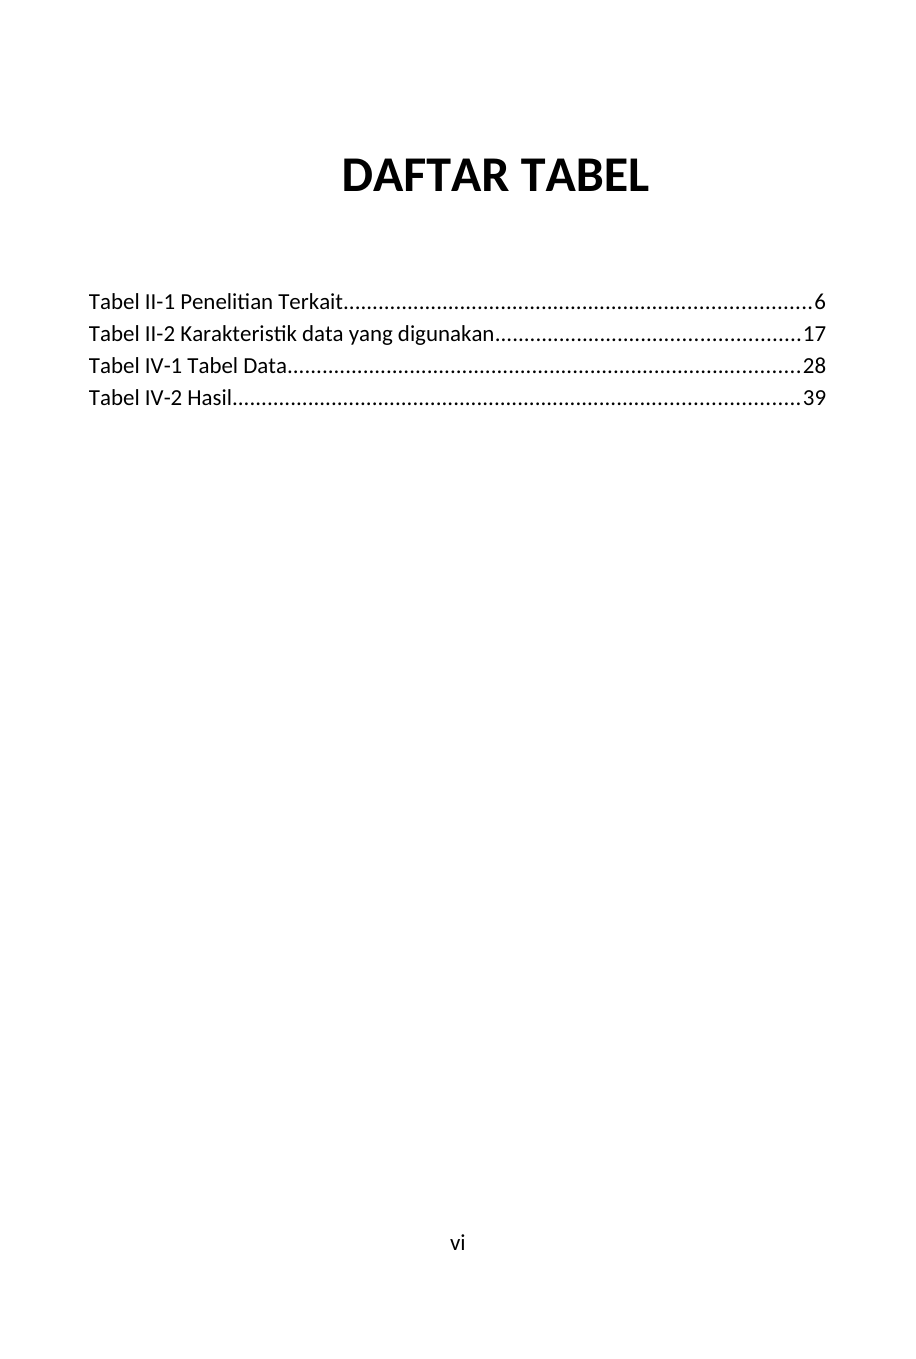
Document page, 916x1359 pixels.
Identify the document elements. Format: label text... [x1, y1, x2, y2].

subtitle DAFTAR TABEL [164, 143, 827, 204]
text Tabel II-2 Karakteristik data yang digunakan 17 [89, 319, 827, 347]
text Tabel II-1 Penelitian Terkait 6 [89, 287, 827, 315]
text Tabel IV-2 Hasil 39 [89, 383, 827, 411]
text Tabel IV-1 Tabel Data 28 [89, 351, 827, 379]
